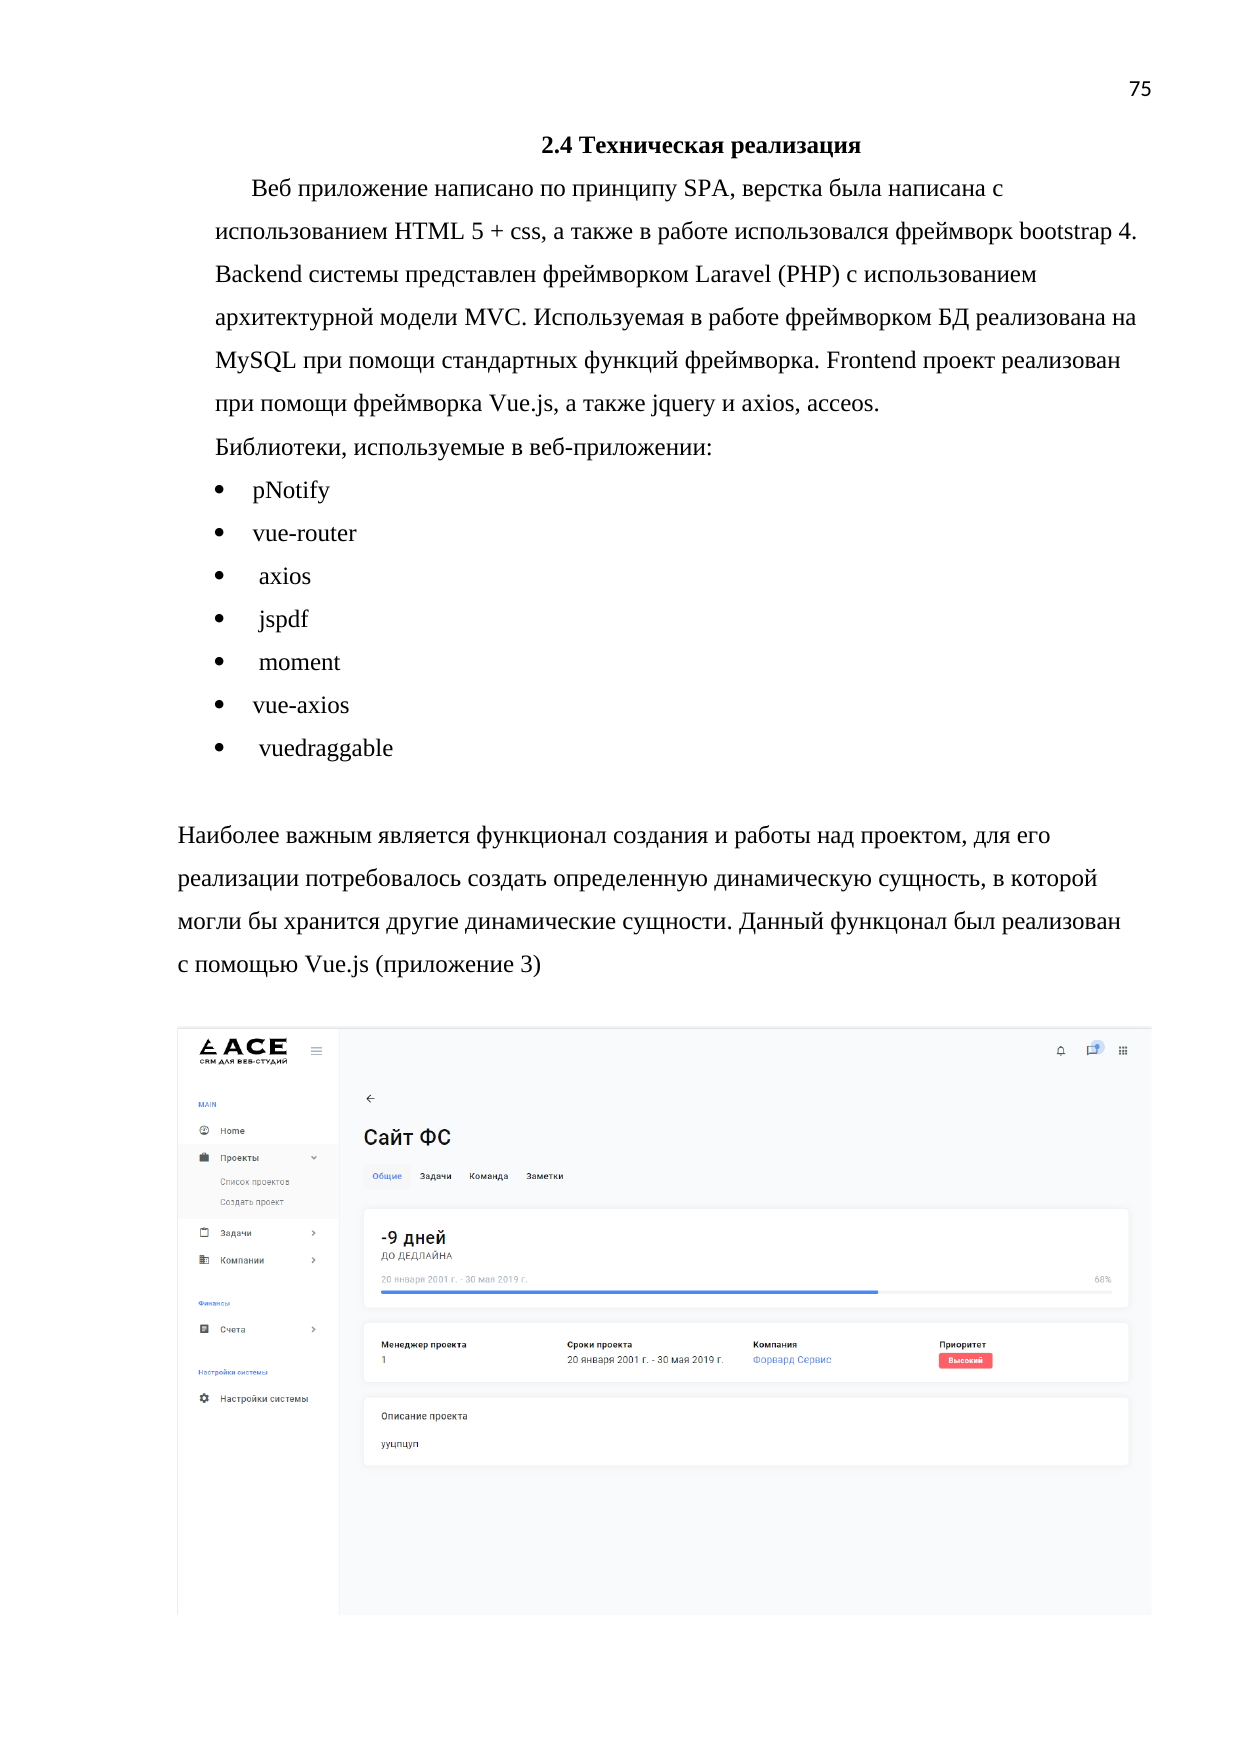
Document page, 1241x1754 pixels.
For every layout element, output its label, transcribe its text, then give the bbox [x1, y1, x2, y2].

list moment [215, 647, 1133, 676]
picture [177, 1026, 1152, 1615]
list vue-router [215, 518, 1064, 547]
list axios [215, 561, 1133, 590]
text Библиотеки, используемые в веб-приложении: [215, 432, 1152, 460]
text Hаиболее важным является функционал создания и работы над проектом, для его реализации потребовалось создать определенную динамическую сущность, в которой могли бы хранится другие динамические сущности. Данный функцонал был реализован с помощью Vue.js (приложение 3) [177, 820, 1133, 1014]
text Веб приложение написано по принципу SPA, верстка была написана с использованием HTML 5 + css, а также в работе использовался фреймворк bootstrap 4. Backend системы представлен фреймворком Laravel (PHP) с использованием архитектурной модели MVC. Используемая в работе фреймворком БД реализована на MySQL при помощи стандартных функций фреймворка. Frontend проект реализован при помощи фреймворка Vue.js, а также jquery и axios, acceos. [215, 173, 1152, 417]
list vue-axios [215, 690, 1064, 719]
list jspdf [215, 604, 1133, 633]
list vuedraggable [215, 733, 1133, 762]
list pNotify [215, 475, 1152, 503]
text 2.4 Техническая реализация [215, 130, 1152, 158]
